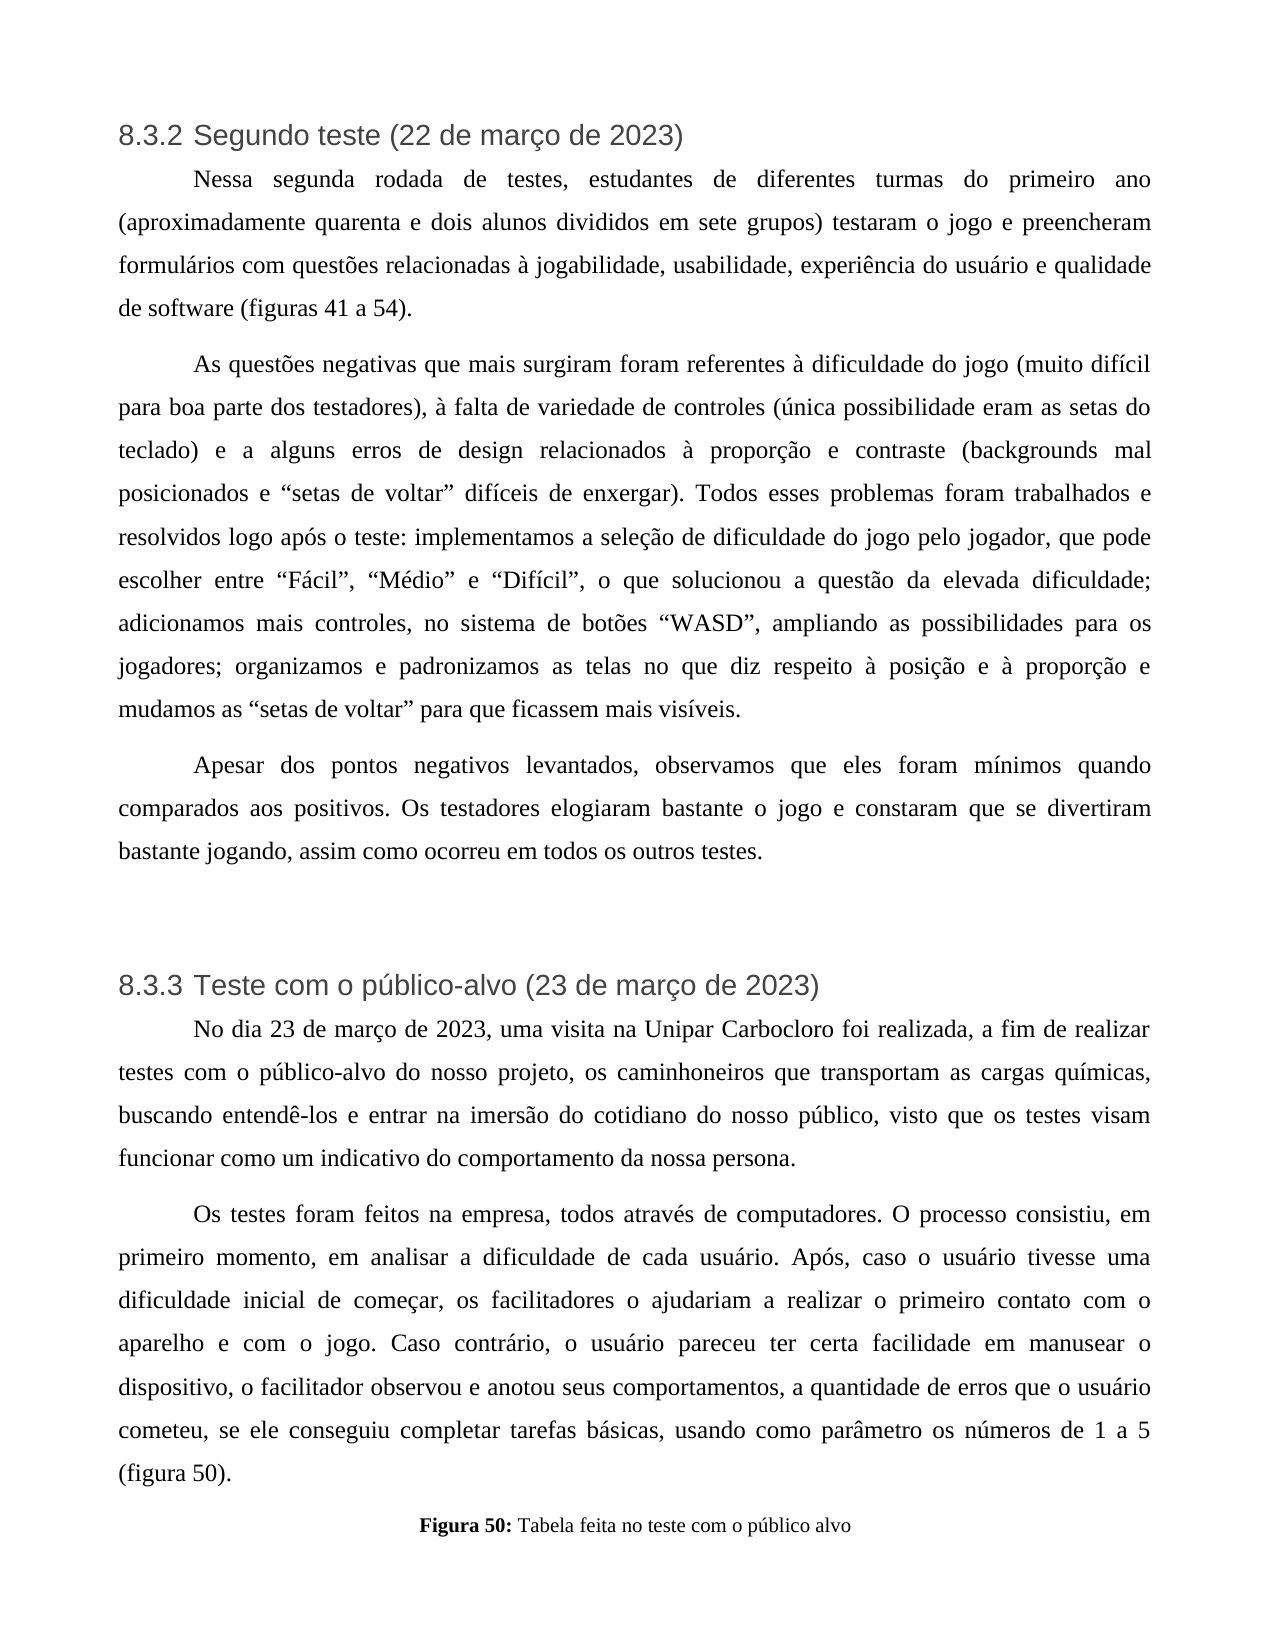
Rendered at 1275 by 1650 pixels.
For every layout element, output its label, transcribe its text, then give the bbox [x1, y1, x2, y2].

text Apesar dos pontos negativos levantados, observamos que eles foram mínimos quando comparados aos positivos. Os testadores elogiaram bastante o jogo e constaram que se divertiram bastante jogando, assim como ocorreu em todos os outros testes. [118, 750, 1152, 865]
text Os testes foram feitos na empresa, todos através de computadores. O processo consistiu, em primeiro momento, em analisar a dificuldade de cada usuário. Após, caso o usuário tivesse uma dificuldade inicial de começar, os facilitadores o ajudariam a realizar o primeiro contato com o aparelho e com o jogo. Caso contrário, o usuário pareceu ter certa facilidade em manusear o dispositivo, o facilitador observou e anotou seus comportamentos, a quantidade de erros que o usuário cometeu, se ele conseguiu completar tarefas básicas, usando como parâmetro os números de 1 a 5 (figura 50). [118, 1199, 1152, 1487]
text Figura 50: Tabela feita no teste com o público alvo [118, 1513, 1152, 1537]
text As questões negativas que mais surgiram foram referentes à dificuldade do jogo (muito difícil para boa parte dos testadores), à falta de variedade de controles (única possibilidade eram as setas do teclado) e a alguns erros de design relacionados à proporção e contraste (backgrounds mal posicionados e “setas de voltar” difíceis de enxergar). Todos esses problemas foram trabalhados e resolvidos logo após o teste: implementamos a seleção de dificuldade do jogo pelo jogador, que pode escolher entre “Fácil”, “Médio” e “Difícil”, o que solucionou a questão da elevada dificuldade; adicionamos mais controles, no sistema de botões “WASD”, ampliando as possibilidades para os jogadores; organizamos e padronizamos as telas no que diz respeito à posição e à proporção e mudamos as “setas de voltar” para que ficassem mais visíveis. [118, 349, 1152, 723]
text No dia 23 de março de 2023, uma visita na Unipar Carbocloro foi realizada, a fim de realizar testes com o público-alvo do nosso projeto, os caminhoneiros que transportam as cargas químicas, buscando entendê-los e entrar na imersão do cotidiano do nosso público, visto que os testes visam funcionar como um indicativo do comportamento da nossa persona. [118, 1014, 1152, 1172]
text Nessa segunda rodada de testes, estudantes de diferentes turmas do primeiro ano (aproximadamente quarenta e dois alunos divididos em sete grupos) testaram o jogo e preencheram formulários com questões relacionadas à jogabilidade, usabilidade, experiência do usuário e qualidade de software (figuras 41 a 54). [118, 164, 1152, 322]
subtitle 8.3.3 Teste com o público-alvo (23 de março de 2023) [118, 968, 1152, 1002]
subtitle 8.3.2 Segundo teste (22 de março de 2023) [118, 118, 1152, 152]
